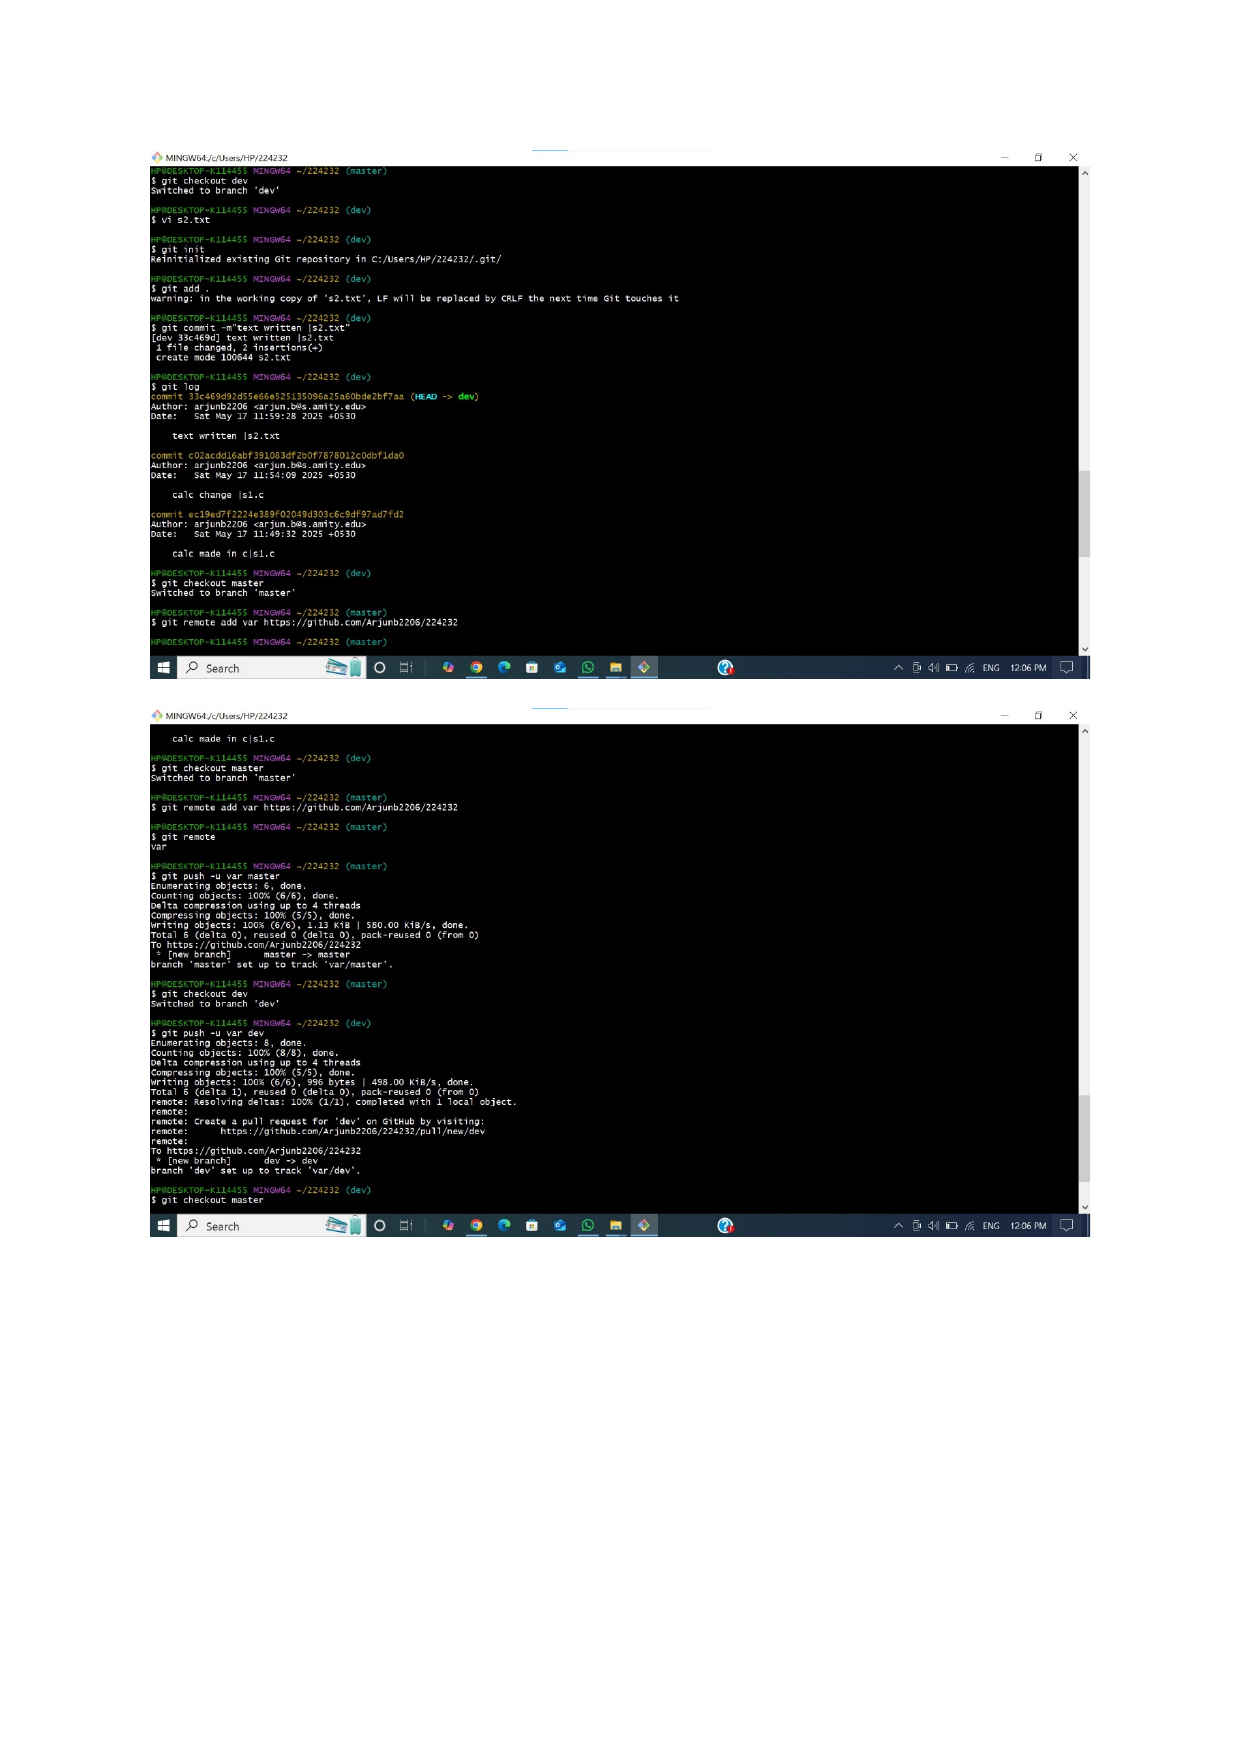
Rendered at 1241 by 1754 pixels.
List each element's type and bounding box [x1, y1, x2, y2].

picture [150, 150, 1091, 679]
picture [150, 708, 1091, 1237]
